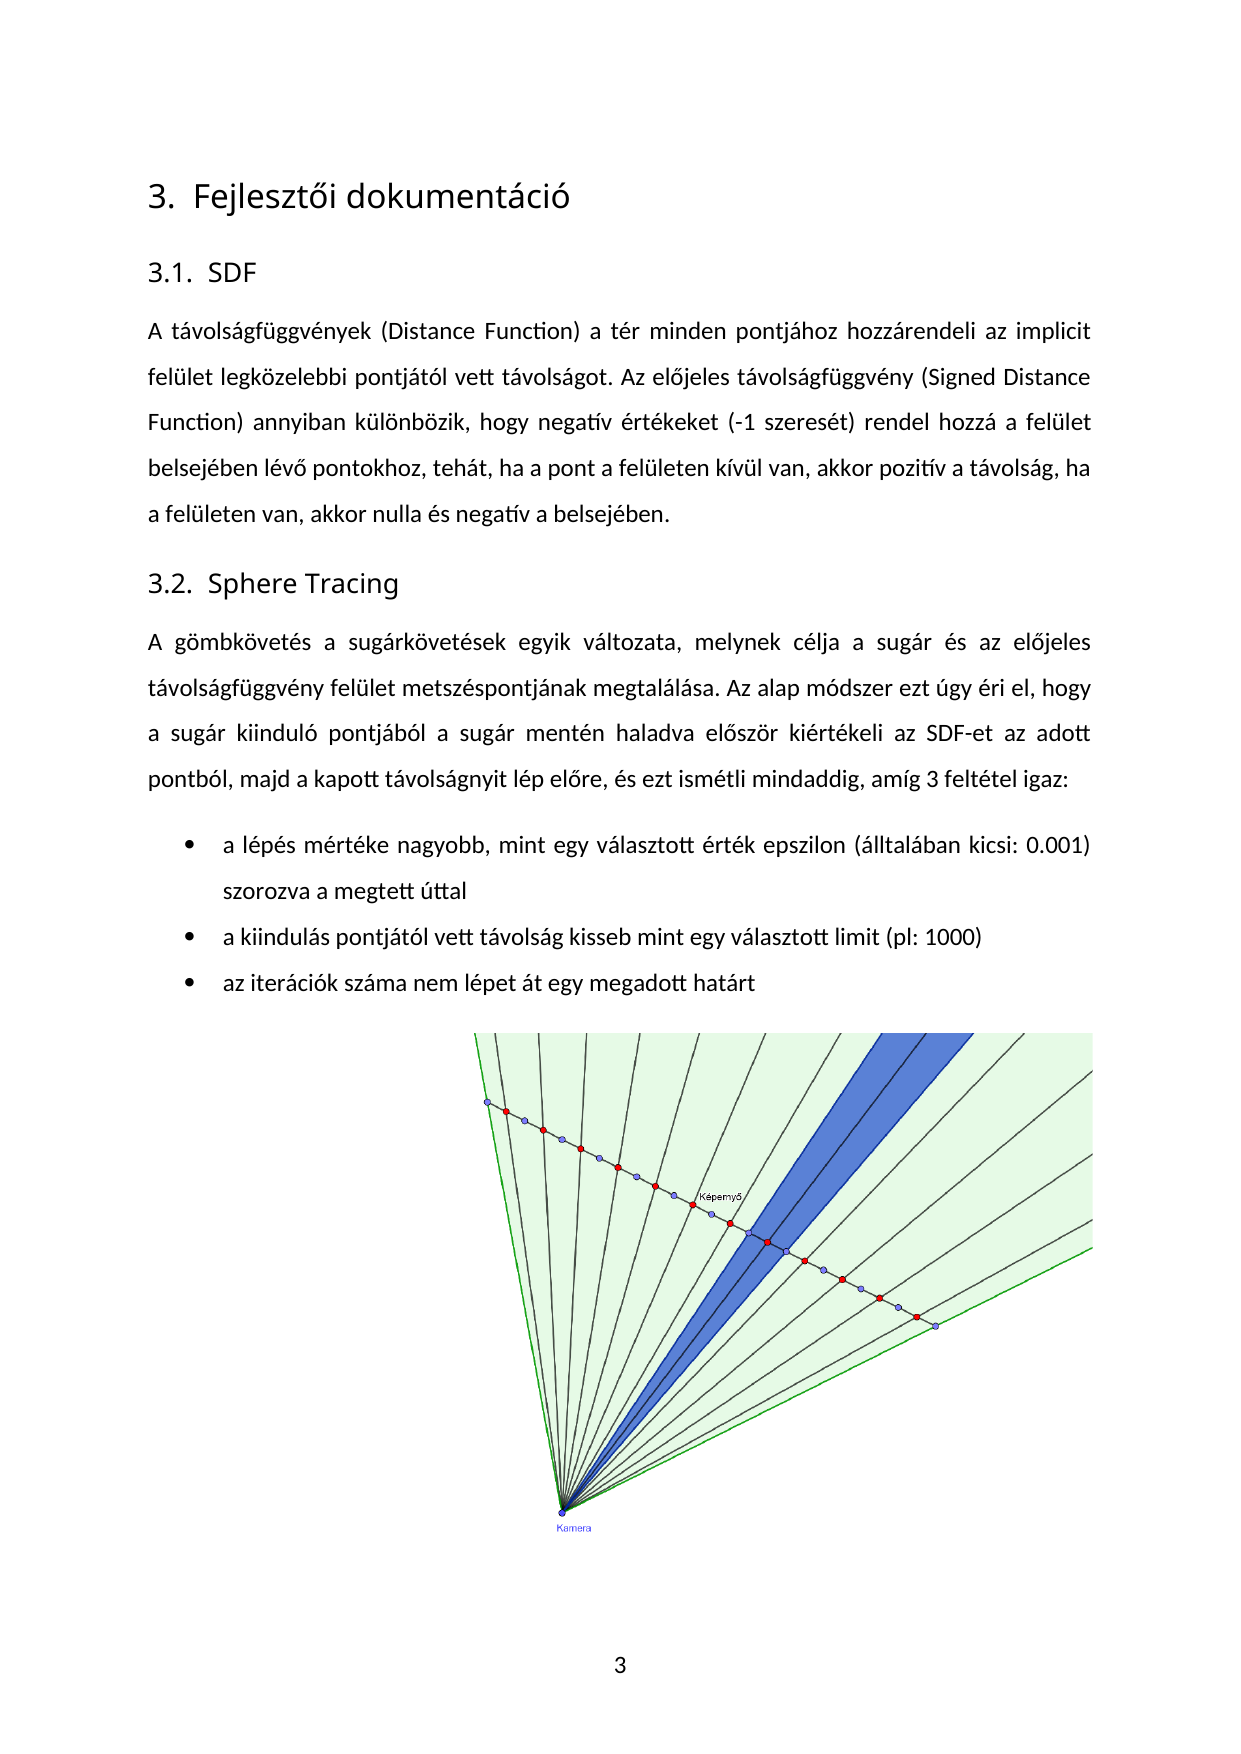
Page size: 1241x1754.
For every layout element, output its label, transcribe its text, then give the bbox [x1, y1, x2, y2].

text A gömbkövetés a sugárkövetések egyik változata, melynek célja a sugár és az előjeles távolságfüggvény felület metszéspontjának megtalálása. Az alap módszer ezt úgy éri el, hogy a sugár kiinduló pontjából a sugár mentén haladva először kiértékeli az SDF-et az adott pontból, majd a kapott távolságnyit lép előre, és ezt ismétli mindaddig, amíg 3 feltétel igaz: [148, 626, 1092, 794]
list az iterációk száma nem lépet át egy megadott határt [185, 967, 1092, 997]
text A távolságfüggvények (Distance Function) a tér minden pontjához hozzárendeli az implicit felület legközelebbi pontjától vett távolságot. Az előjeles távolságfüggvény (Signed Distance Function) annyiban különbözik, hogy negatív értékeket (-1 szeresét) rendel hozzá a felület belsejében lévő pontokhoz, tehát, ha a pont a felületen kívül van, akkor pozitív a távolság, ha a felületen van, akkor nulla és negatív a belsejében. [148, 315, 1092, 528]
subtitle Fejlesztői dokumentáció [148, 173, 1092, 218]
list a kiindulás pontjától vett távolság kisseb mint egy választott limit (pl: 1000) [185, 921, 1092, 952]
picture [147, 1033, 1093, 1589]
subtitle SDF [148, 253, 1092, 290]
subtitle Sphere Tracing [148, 564, 1092, 601]
list a lépés mértéke nagyobb, mint egy választott érték epszilon (álltalában kicsi: 0.001) szorozva a megtett úttal [185, 830, 1092, 906]
